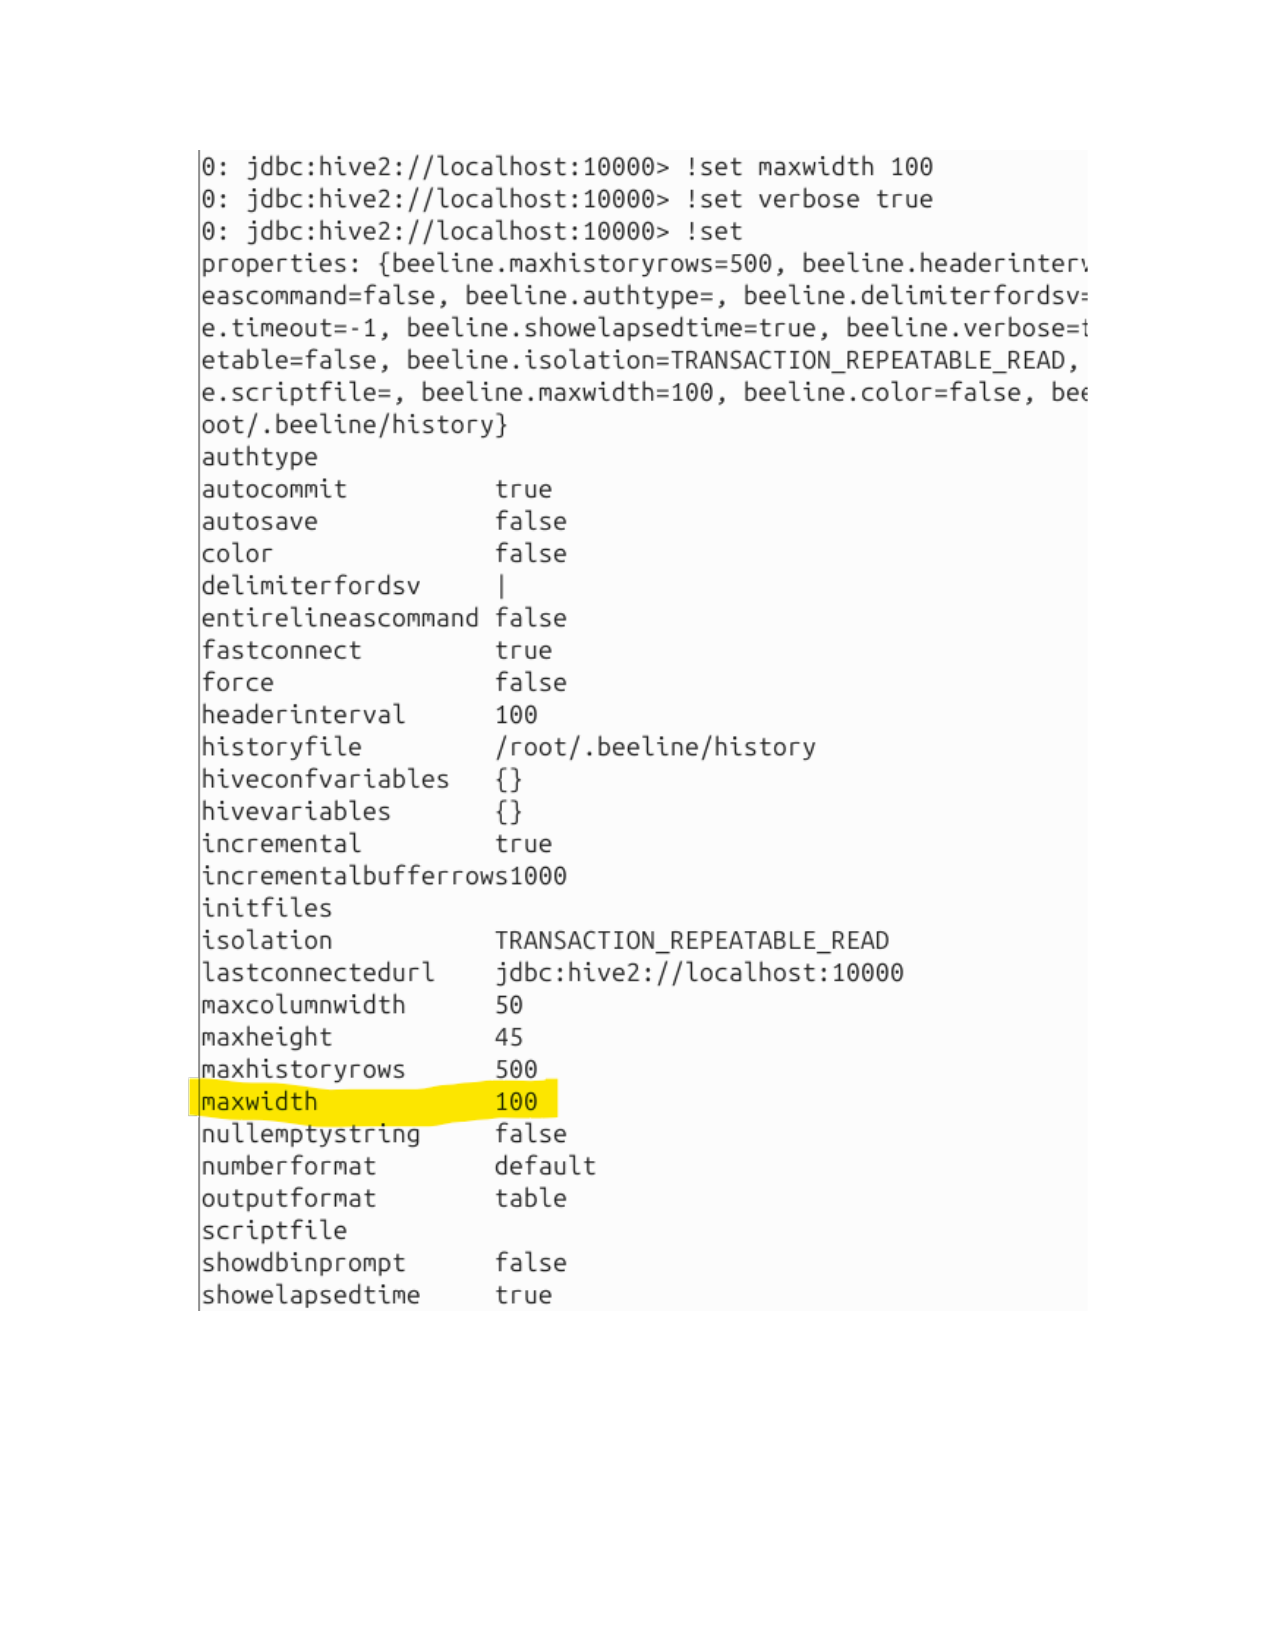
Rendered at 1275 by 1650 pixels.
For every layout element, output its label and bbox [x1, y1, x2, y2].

picture [187, 150, 1088, 1311]
